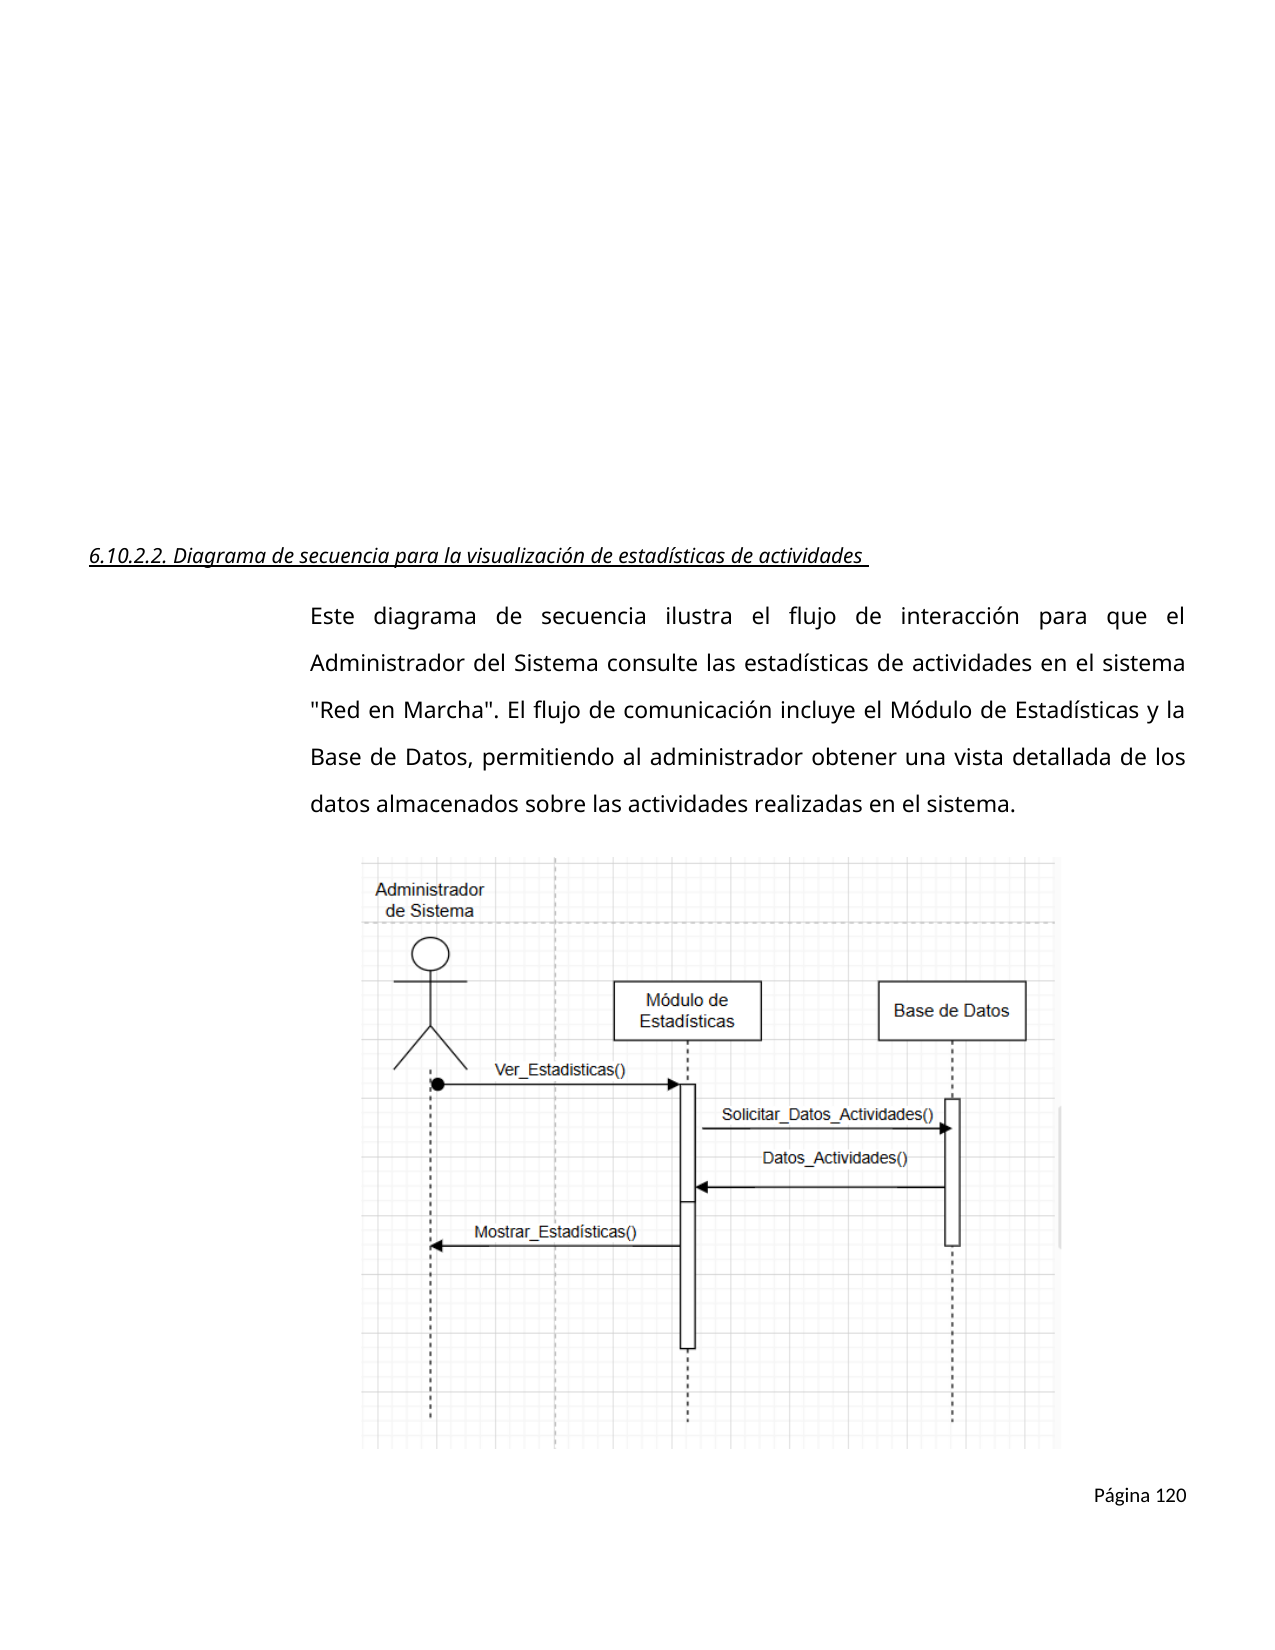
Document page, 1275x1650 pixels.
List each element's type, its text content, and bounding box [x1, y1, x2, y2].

text Este diagrama de secuencia ilustra el flujo de interacción para que el Administrador del Sistema consulte las estadísticas de actividades en el sistema "Red en Marcha". El flujo de comunicación incluye el Módulo de Estadísticas y la Base de Datos, permitiendo al administrador obtener una vista detallada de los datos almacenados sobre las actividades realizadas en el sistema. [310, 600, 1186, 819]
subtitle 6.10.2.2. Diagrama de secuencia para la visualización de estadísticas de actividades [89, 541, 1186, 569]
picture [361, 857, 1062, 1449]
